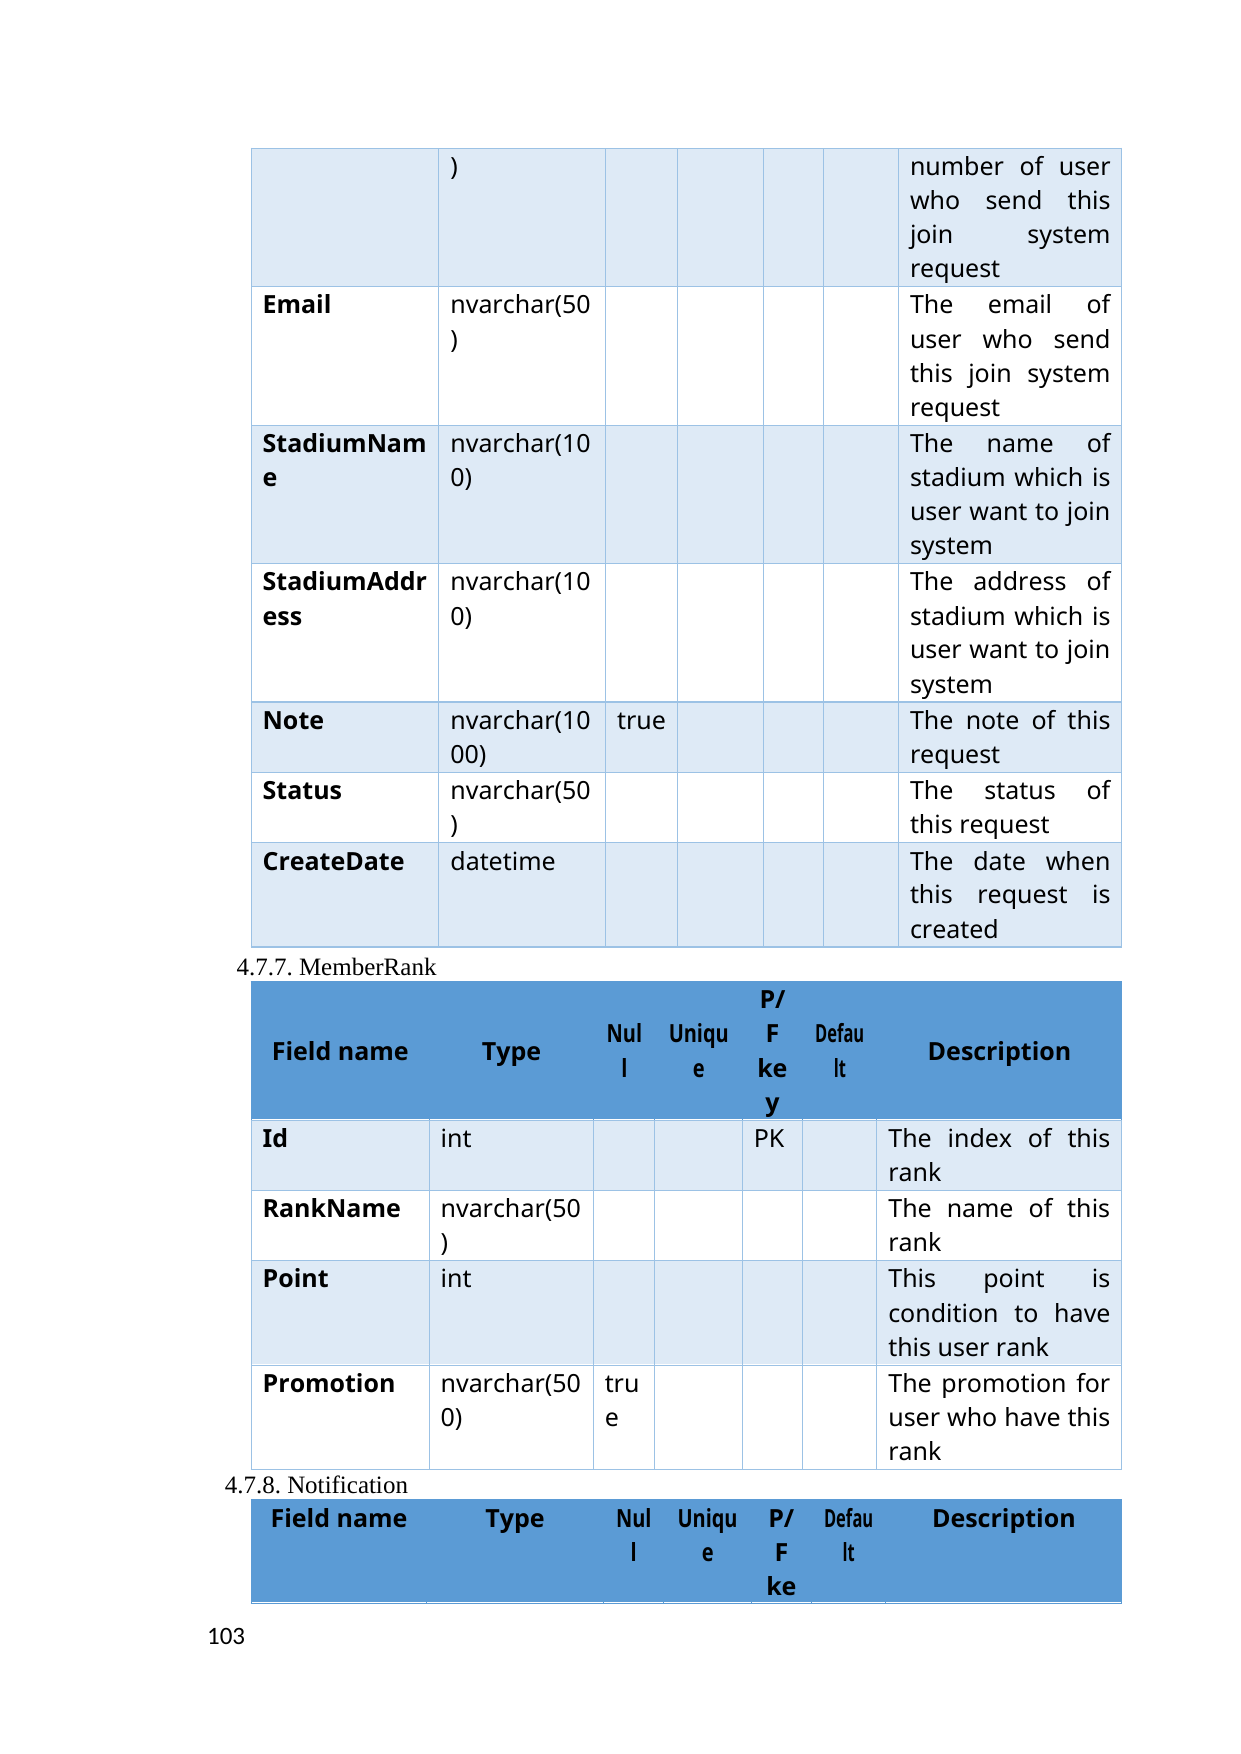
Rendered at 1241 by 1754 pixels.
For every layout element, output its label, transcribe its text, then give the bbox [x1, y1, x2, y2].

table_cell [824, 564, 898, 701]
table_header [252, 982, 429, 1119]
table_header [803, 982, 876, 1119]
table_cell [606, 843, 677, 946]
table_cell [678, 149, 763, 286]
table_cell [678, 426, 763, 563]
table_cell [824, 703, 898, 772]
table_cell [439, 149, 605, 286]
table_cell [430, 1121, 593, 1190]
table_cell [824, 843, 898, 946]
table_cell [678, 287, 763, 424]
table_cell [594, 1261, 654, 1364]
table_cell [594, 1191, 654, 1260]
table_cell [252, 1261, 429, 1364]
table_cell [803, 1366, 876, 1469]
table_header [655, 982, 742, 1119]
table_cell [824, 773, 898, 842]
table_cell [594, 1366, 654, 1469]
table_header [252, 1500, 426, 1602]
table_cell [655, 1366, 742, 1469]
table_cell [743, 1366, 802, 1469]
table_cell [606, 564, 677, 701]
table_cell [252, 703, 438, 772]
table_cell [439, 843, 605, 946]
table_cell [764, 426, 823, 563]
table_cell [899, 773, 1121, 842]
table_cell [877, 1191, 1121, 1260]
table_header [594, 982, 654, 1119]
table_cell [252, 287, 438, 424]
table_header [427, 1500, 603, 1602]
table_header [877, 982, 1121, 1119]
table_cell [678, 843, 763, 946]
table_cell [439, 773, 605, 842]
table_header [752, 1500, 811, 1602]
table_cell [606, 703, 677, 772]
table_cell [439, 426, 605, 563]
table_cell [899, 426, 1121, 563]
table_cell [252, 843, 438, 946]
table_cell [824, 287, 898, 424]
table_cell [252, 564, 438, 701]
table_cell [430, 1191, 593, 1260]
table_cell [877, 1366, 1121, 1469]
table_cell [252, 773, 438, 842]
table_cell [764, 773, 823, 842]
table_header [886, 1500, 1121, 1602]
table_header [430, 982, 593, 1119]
subtitle Notification [224, 1470, 1122, 1499]
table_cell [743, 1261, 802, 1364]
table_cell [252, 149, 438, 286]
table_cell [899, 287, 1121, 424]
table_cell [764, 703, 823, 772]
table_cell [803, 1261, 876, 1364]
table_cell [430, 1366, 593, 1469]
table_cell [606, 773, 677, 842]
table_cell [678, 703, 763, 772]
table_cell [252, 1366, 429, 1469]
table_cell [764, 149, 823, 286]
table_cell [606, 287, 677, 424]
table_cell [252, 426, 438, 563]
subtitle MemberRank [236, 952, 1124, 980]
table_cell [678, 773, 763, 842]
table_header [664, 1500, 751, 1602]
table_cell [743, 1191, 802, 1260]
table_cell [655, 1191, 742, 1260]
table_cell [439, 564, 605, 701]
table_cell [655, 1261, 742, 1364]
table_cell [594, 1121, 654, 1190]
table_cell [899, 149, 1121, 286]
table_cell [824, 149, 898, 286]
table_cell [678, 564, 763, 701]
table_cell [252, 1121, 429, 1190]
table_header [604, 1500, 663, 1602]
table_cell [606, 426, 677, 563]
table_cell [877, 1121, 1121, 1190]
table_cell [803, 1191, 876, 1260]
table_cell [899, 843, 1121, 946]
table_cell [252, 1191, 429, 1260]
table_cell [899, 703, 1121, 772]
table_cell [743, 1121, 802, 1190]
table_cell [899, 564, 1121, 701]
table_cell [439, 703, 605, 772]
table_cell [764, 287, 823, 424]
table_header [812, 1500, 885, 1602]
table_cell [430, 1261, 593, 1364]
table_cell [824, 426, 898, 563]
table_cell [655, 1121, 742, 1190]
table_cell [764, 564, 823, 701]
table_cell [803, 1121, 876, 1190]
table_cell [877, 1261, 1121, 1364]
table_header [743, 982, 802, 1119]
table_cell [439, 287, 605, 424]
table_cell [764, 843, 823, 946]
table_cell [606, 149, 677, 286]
